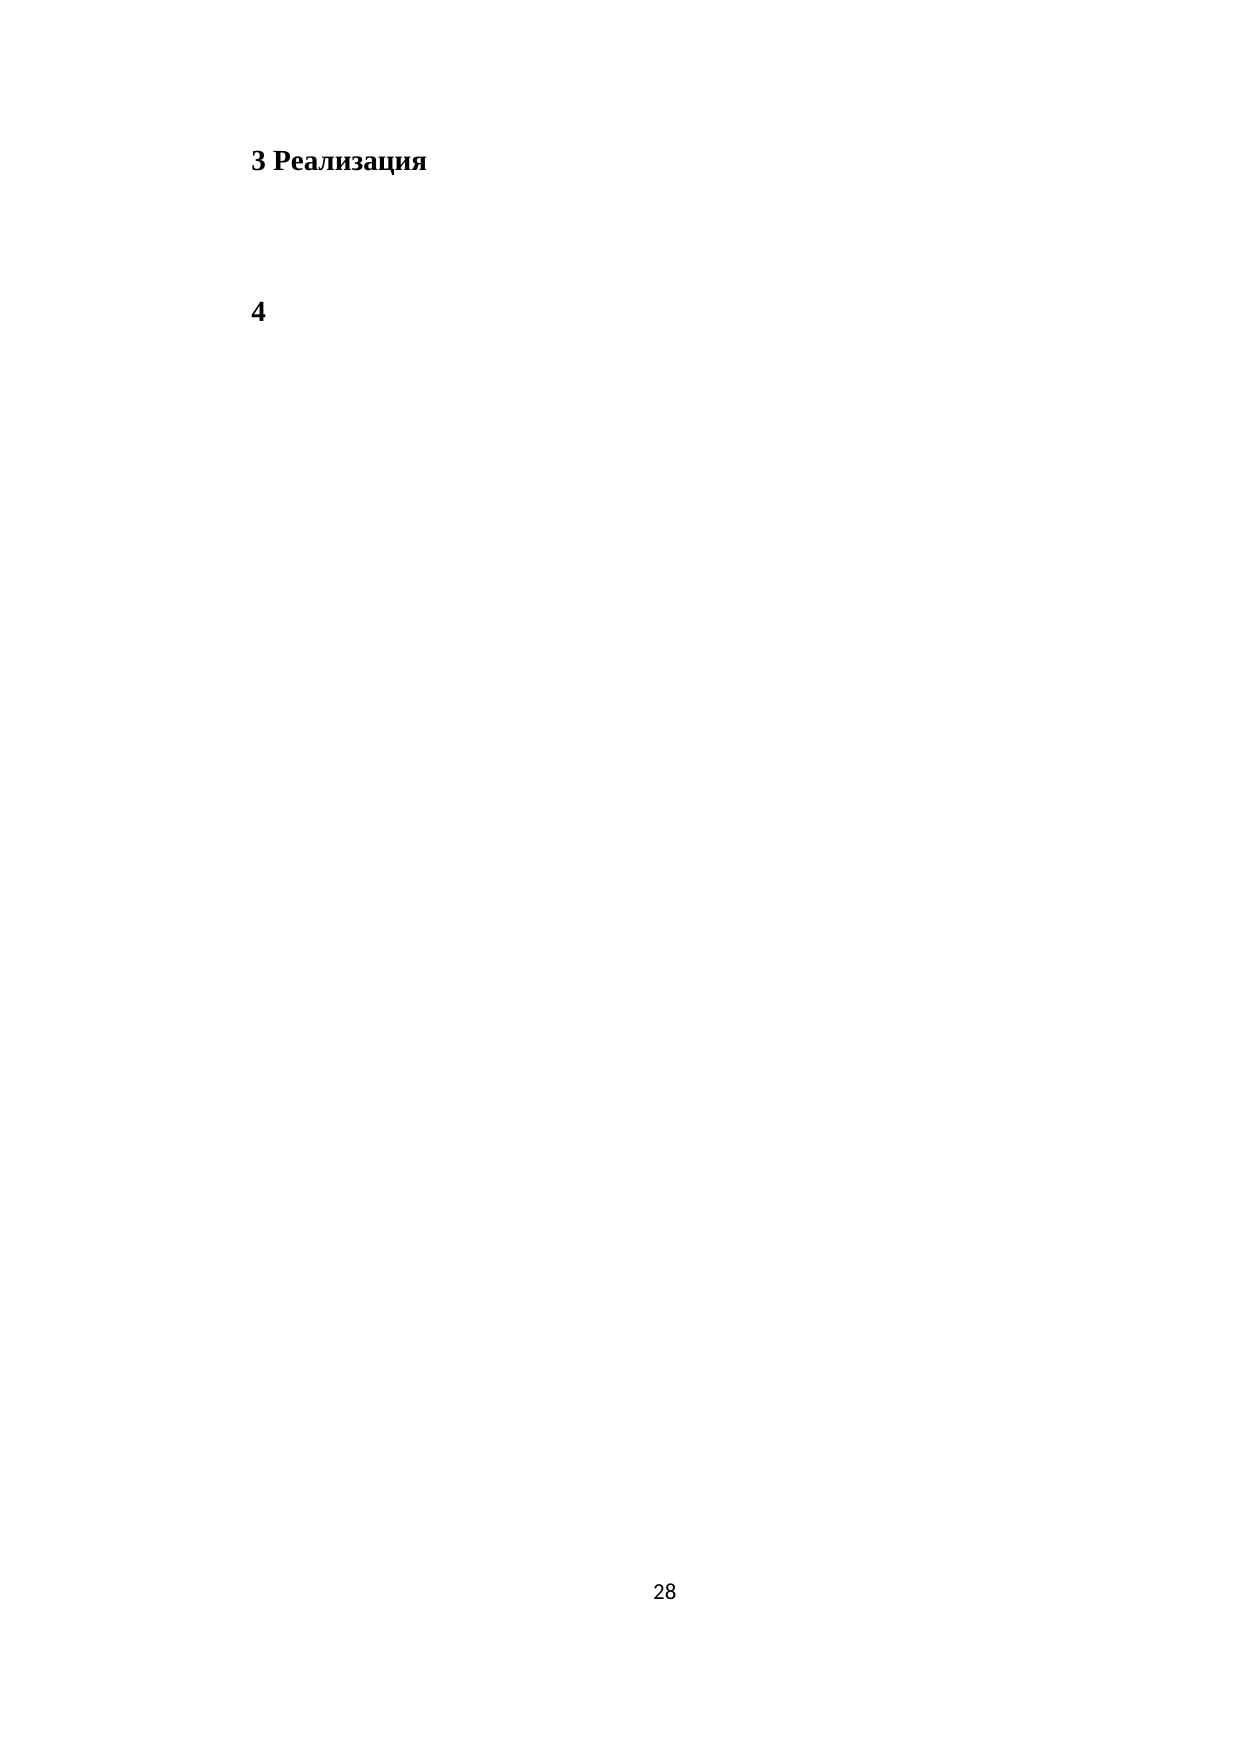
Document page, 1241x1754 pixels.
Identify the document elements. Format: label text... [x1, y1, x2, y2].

text Реализация [177, 143, 1152, 177]
